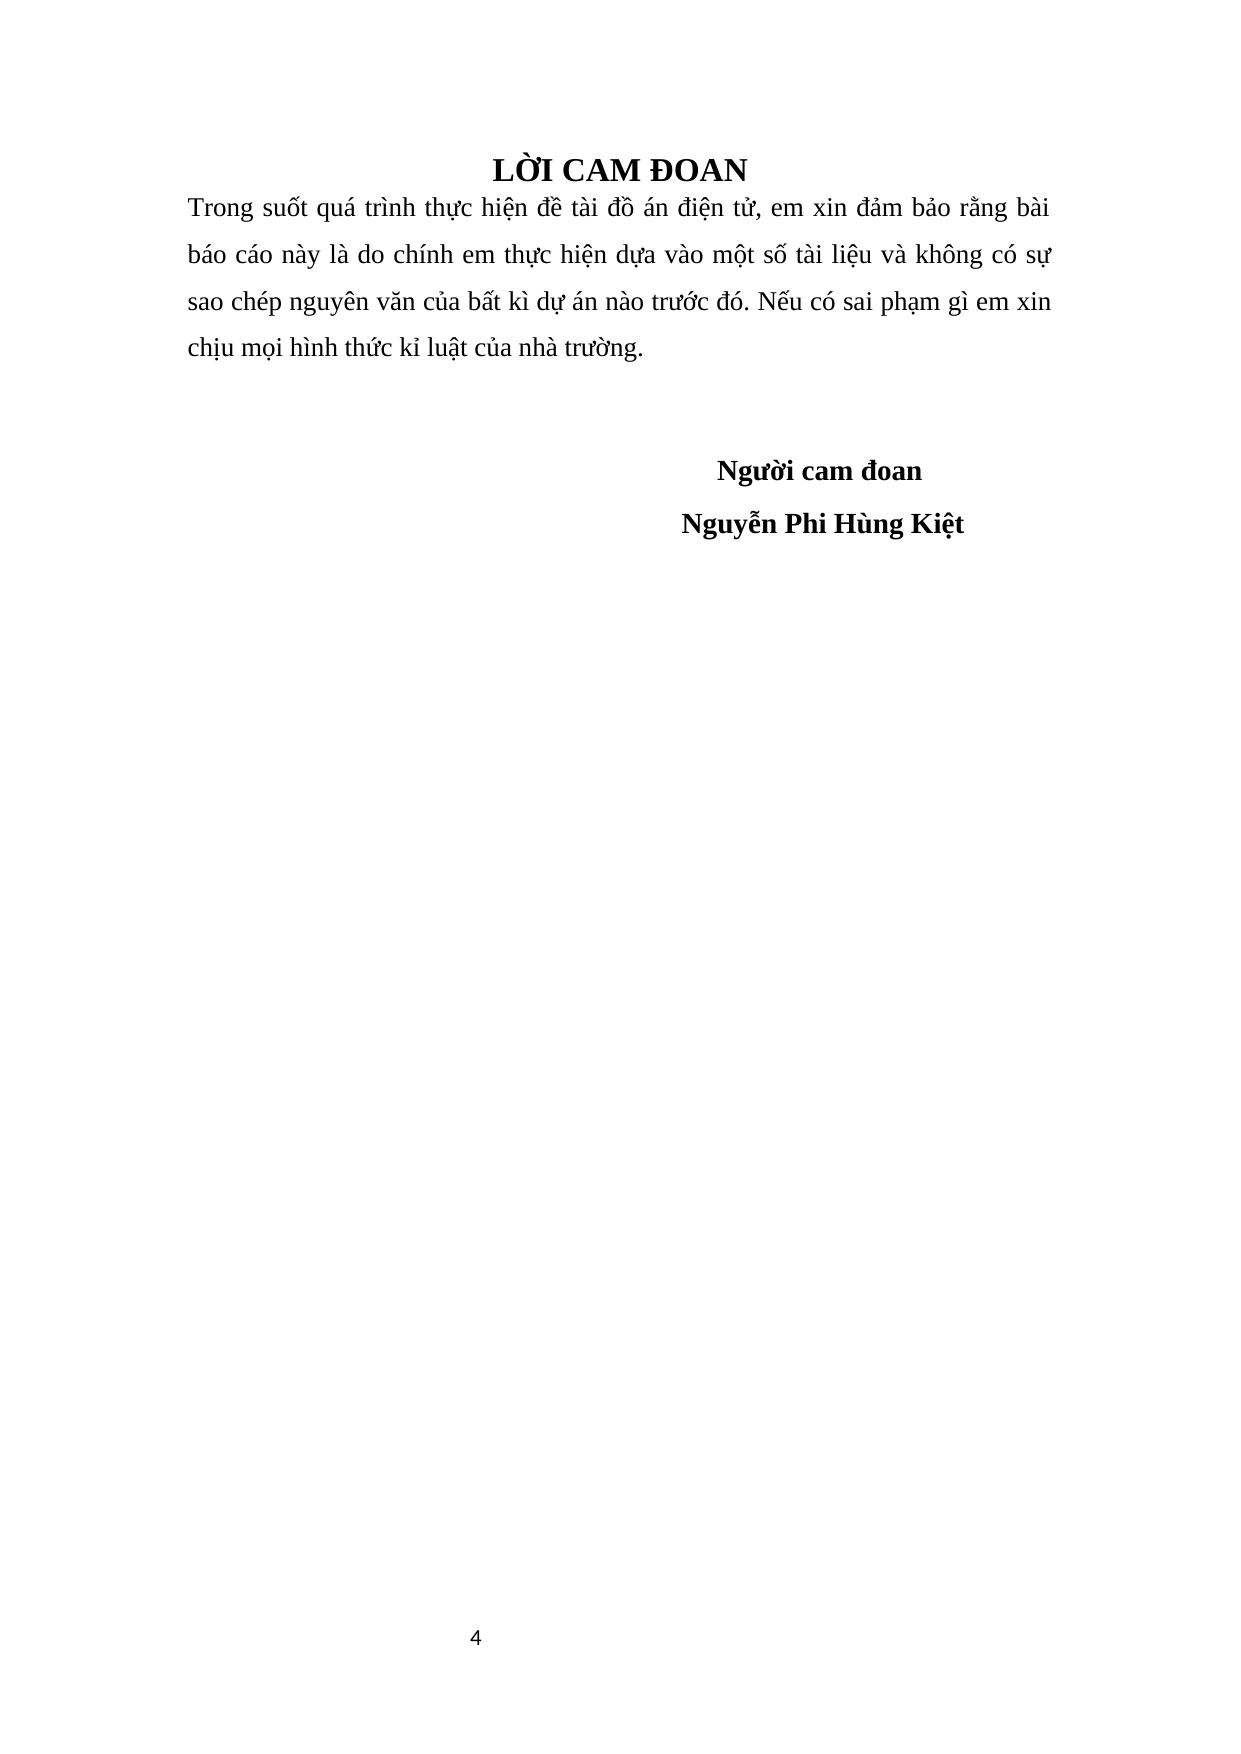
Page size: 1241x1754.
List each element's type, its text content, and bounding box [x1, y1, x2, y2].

subtitle LỜI CAM ĐOAN [187, 150, 1053, 188]
text Nguyễn Phi Hùng Kiệt [187, 506, 1053, 539]
text Trong suốt quá trình thực hiện đề tài đồ án điện tử, em xin đảm bảo rằng bài báo cáo này là do chính em thực hiện dựa vào một số tài liệu và không có sự sao chép nguyên văn của bất kì dự án nào trước đó. Nếu có sai phạm gì em xin chịu mọi hình thức kỉ luật của nhà trường. [187, 191, 1053, 362]
text Người cam đoan [187, 453, 1053, 486]
